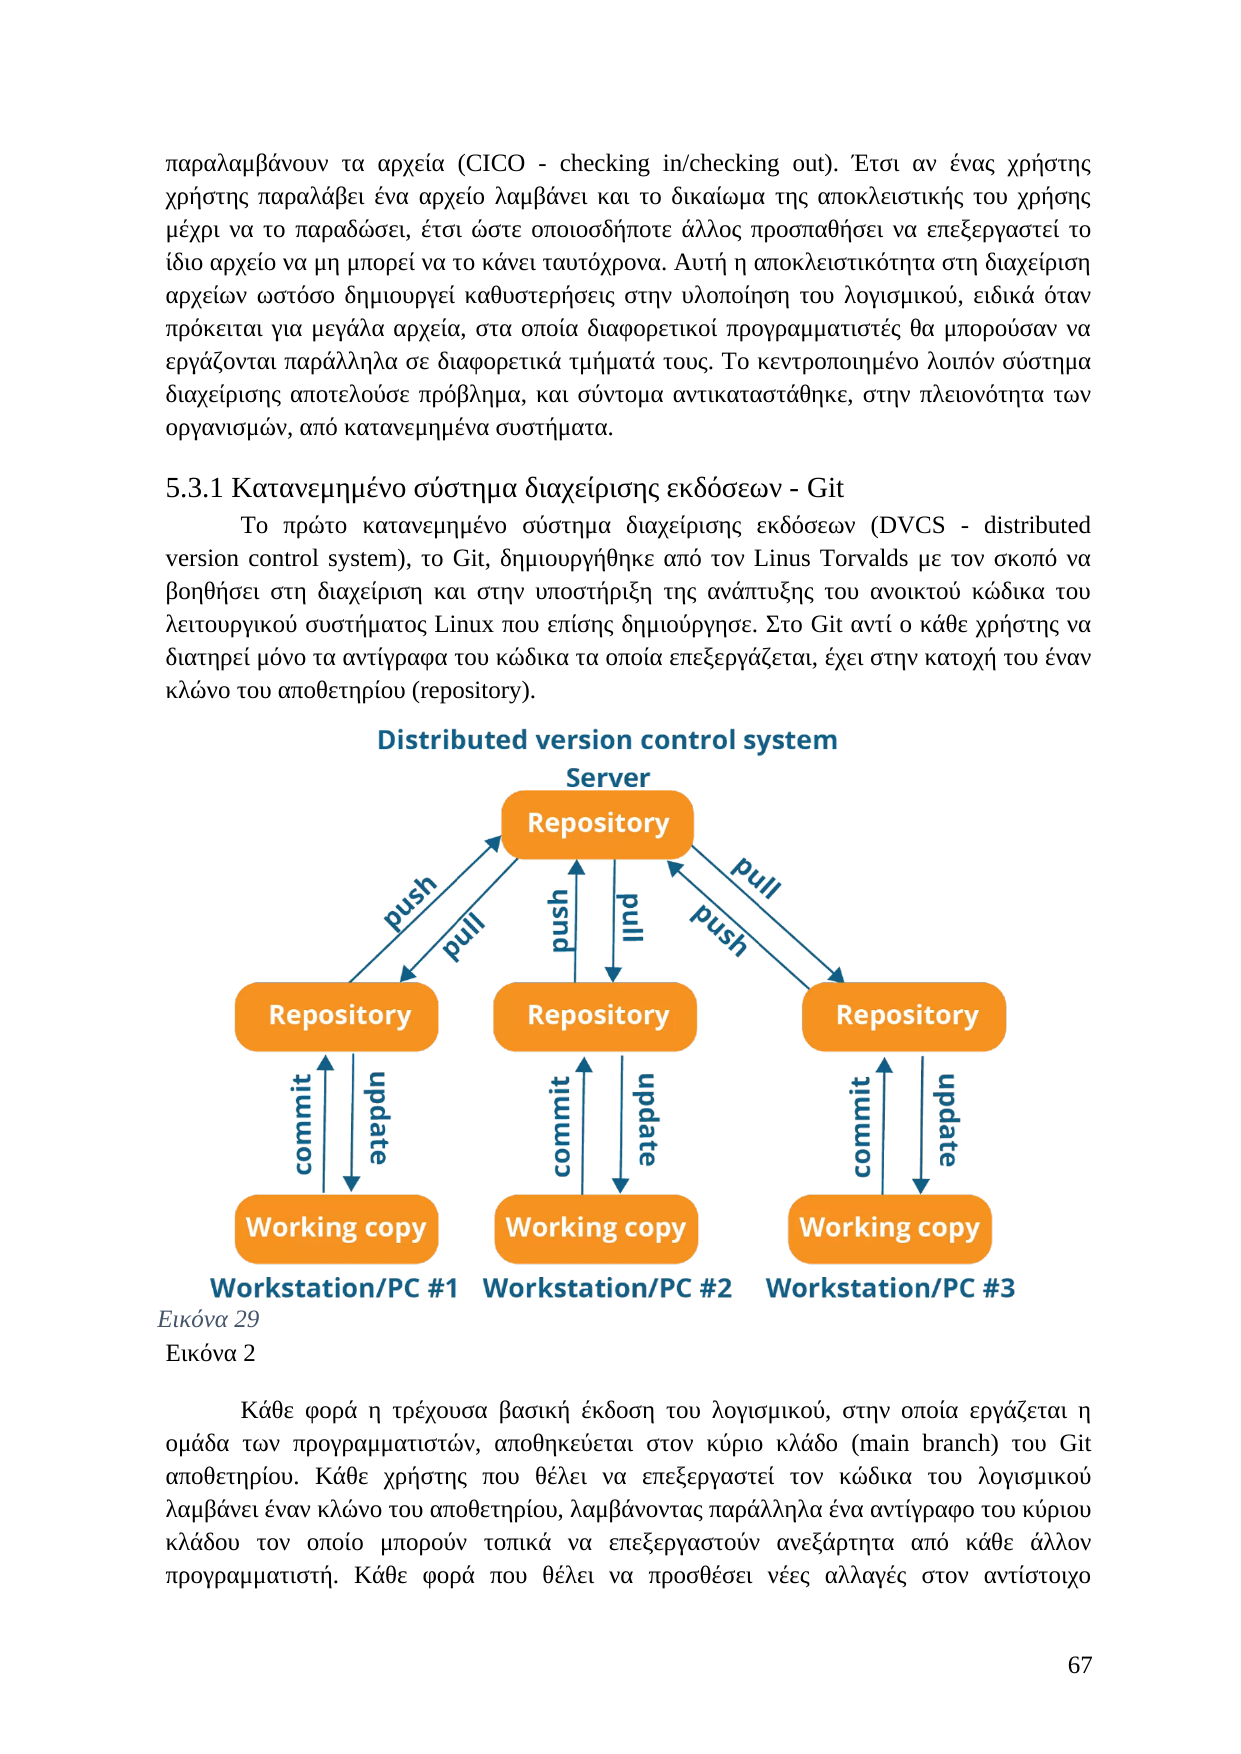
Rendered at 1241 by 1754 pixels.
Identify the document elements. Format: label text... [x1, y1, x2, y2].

subtitle 5.3.1 Κατανεμημένο σύστημα διαχείρισης εκδόσεων - Git [165, 470, 1092, 503]
text Το πρώτο κατανεμημένο σύστημα διαχείρισης εκδόσεων (DVCS - distributed version control system), το Git, δημιουργήθηκε από τον Linus Torvalds με τον σκοπό να βοηθήσει στη διαχείριση και στην υποστήριξη της ανάπτυξης του ανοικτού κώδικα του λειτουργικού συστήματος Linux που επίσης δημιούργησε. Στο Git αντί ο κάθε χρήστης να διατηρεί μόνο τα αντίγραφα του κώδικα τα οποία επεξεργάζεται, έχει στην κατοχή του έναν κλώνο του αποθετηρίου (repository). [165, 510, 1092, 703]
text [165, 148, 1092, 441]
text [165, 1395, 1092, 1589]
picture [157, 716, 1060, 1304]
